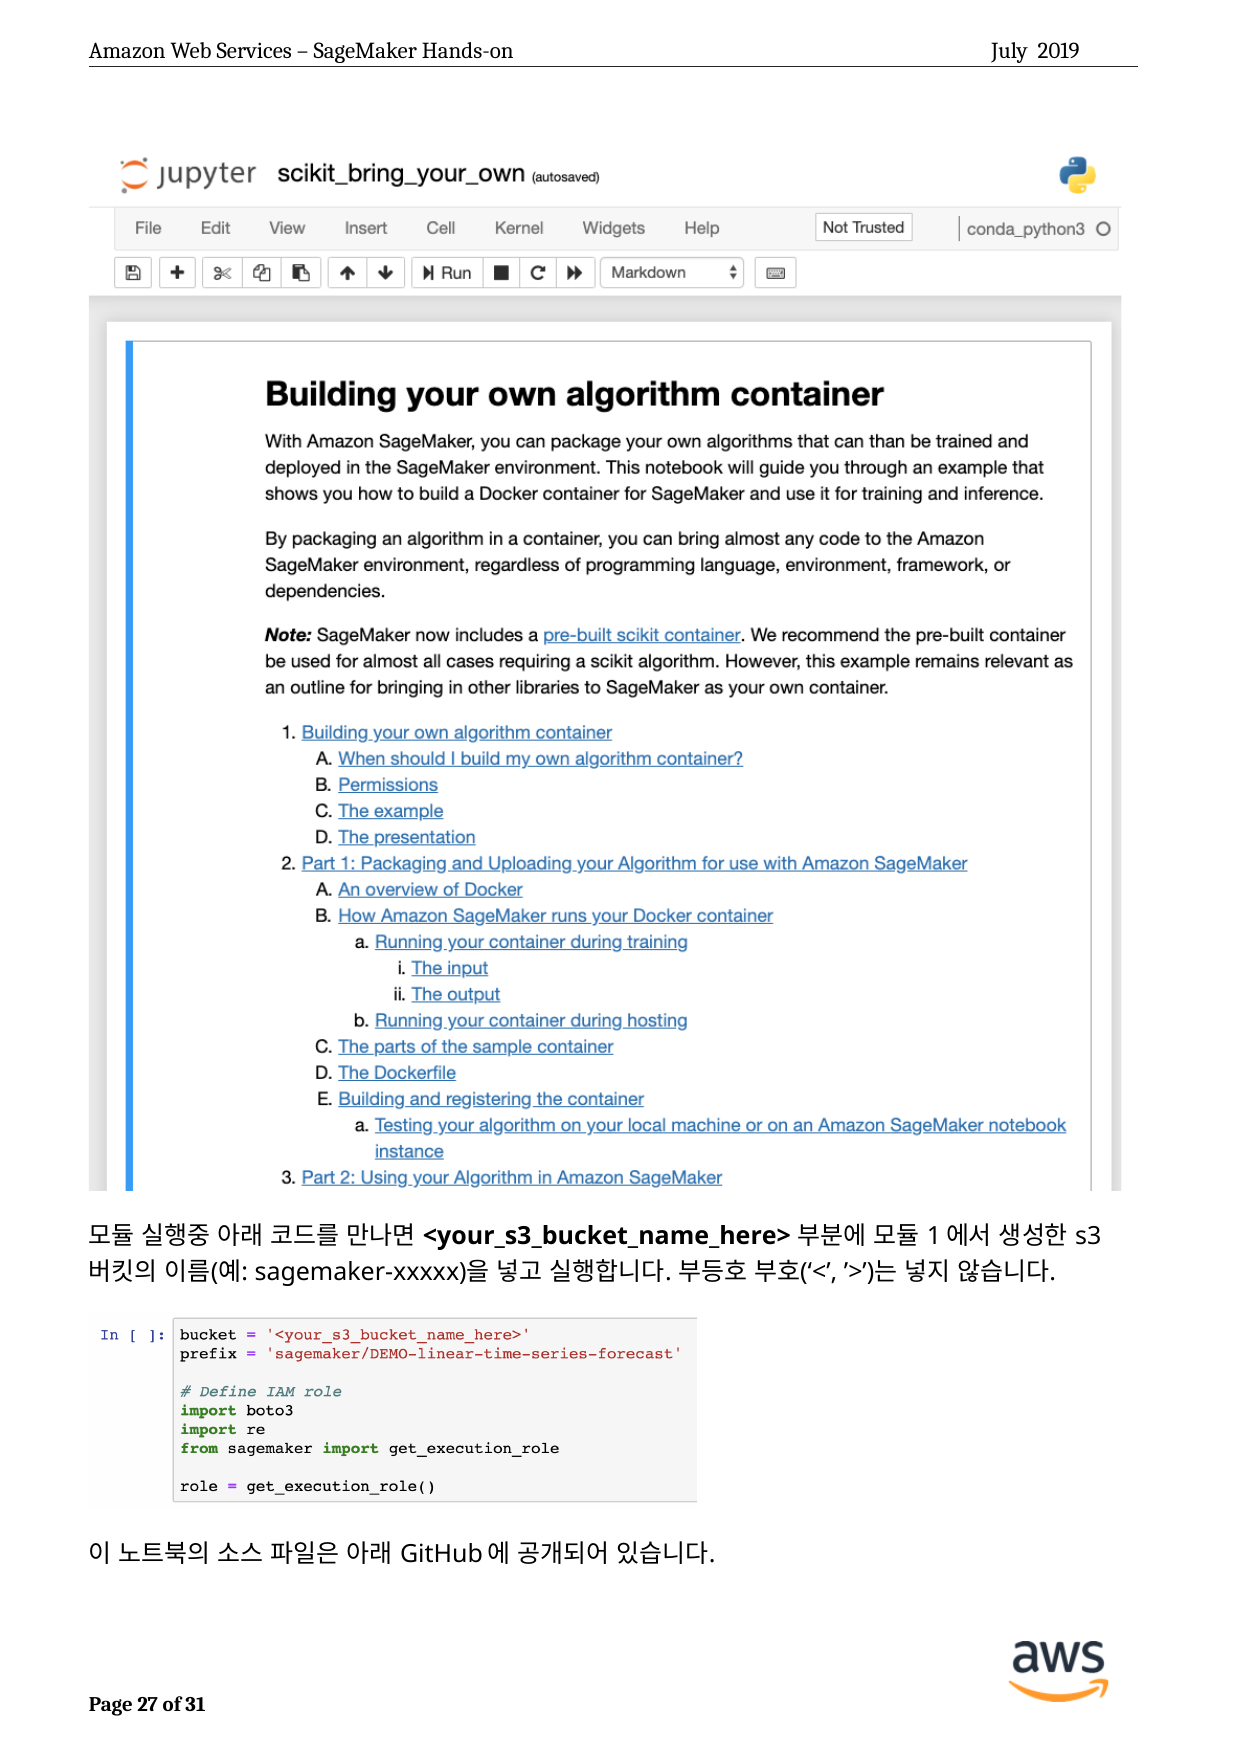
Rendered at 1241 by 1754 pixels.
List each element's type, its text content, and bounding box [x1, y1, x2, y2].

text 이 노트북의 소스 파일은 아래 GitHub에 공개되어 있습니다. [89, 1533, 1138, 1569]
picture [88, 1312, 697, 1509]
picture [88, 150, 1122, 1191]
text 모듈 실행중 아래 코드를 만나면 <your_s3_bucket_name_here> 부분에 모듈 1에서 생성한 s3 버킷의 이름(예: sagemaker-xxxxx)을 넣고 실행합니다. 부등호 부호(‘<’, ’>’)는 넣지 않습니다. [89, 1215, 1138, 1288]
picture [998, 1630, 1117, 1712]
